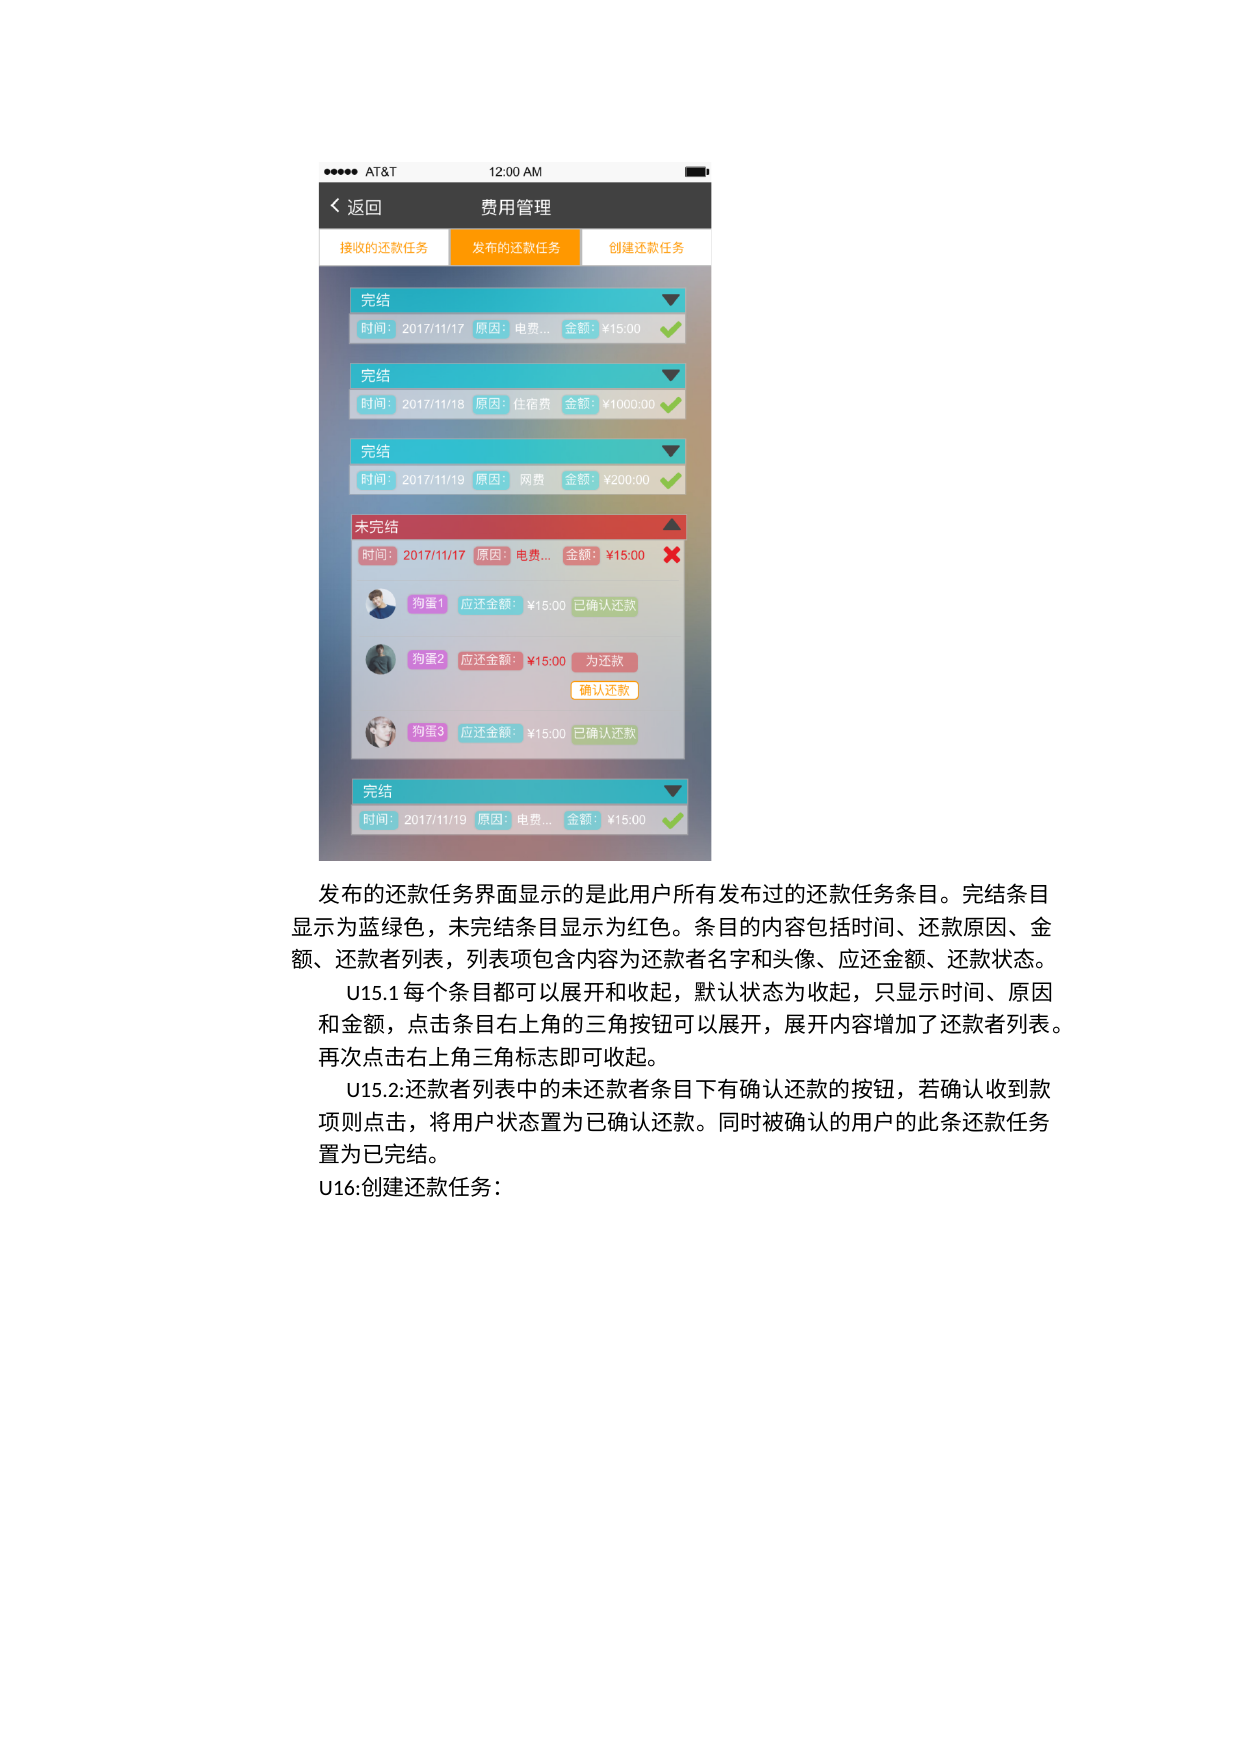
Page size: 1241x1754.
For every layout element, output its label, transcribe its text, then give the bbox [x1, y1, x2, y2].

picture [318, 162, 712, 861]
text U16:创建还款任务： [291, 1169, 1053, 1202]
text U15.2:还款者列表中的未还款者条目下有确认还款的按钮，若确认收到款项则点击，将用户状态置为已确认还款。同时被确认的用户的此条还款任务置为已完结。 [319, 1072, 1053, 1169]
text U15.1每个条目都可以展开和收起，默认状态为收起，只显示时间、原因和金额，点击条目右上角的三角按钮可以展开，展开内容增加了还款者列表。再次点击右上角三角标志即可收起。 [319, 974, 1053, 1072]
text 发布的还款任务界面显示的是此用户所有发布过的还款任务条目。完结条目显示为蓝绿色，未完结条目显示为红色。条目的内容包括时间、还款原因、金额、还款者列表，列表项包含内容为还款者名字和头像、应还金额、还款状态。 [291, 877, 1053, 974]
